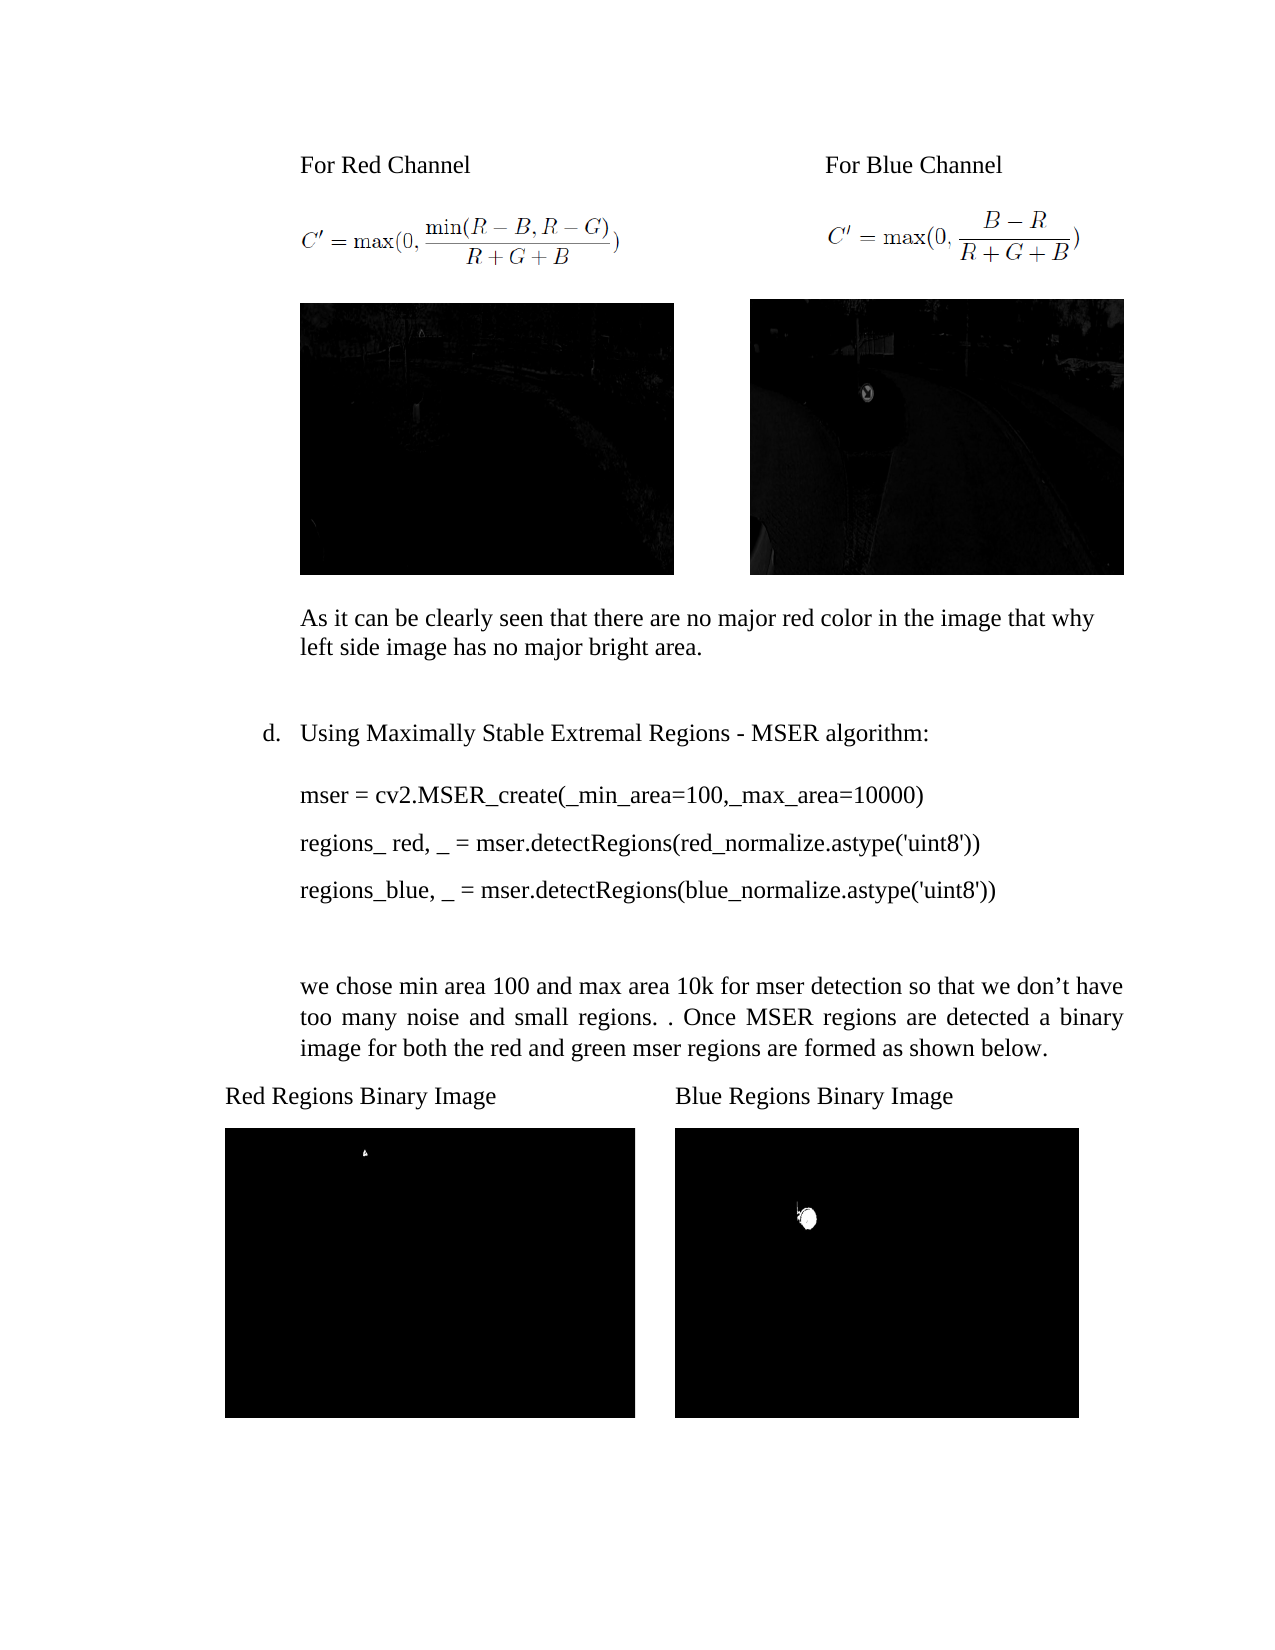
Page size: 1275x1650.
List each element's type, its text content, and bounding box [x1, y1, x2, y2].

list mser = cv2.MSER_create(_min_area=100,_max_area=10000) [300, 780, 1125, 809]
picture [225, 1128, 636, 1418]
picture [750, 299, 1124, 575]
list Using Maximally Stable Extremal Regions - MSER algorithm: [262, 718, 1125, 747]
list regions_blue, _ = mser.detectRegions(blue_normalize.astype('uint8')) [300, 876, 1125, 904]
text regions_ red, _ = mser.detectRegions(red_normalize.astype('uint8')) [225, 828, 1125, 857]
text we chose min area 100 and max area 10k for mser detection so that we don’t have too many noise and small regions. . Once MSER regions are detected a binary image for both the red and green mser regions are formed as shown below. [300, 971, 1125, 1062]
text Red Regions Binary Image Blue Regions Binary Image [150, 1081, 1125, 1109]
text For Red Channel For Blue Channel [300, 150, 1125, 179]
picture [300, 303, 674, 575]
picture [675, 1128, 1079, 1418]
text As it can be clearly seen that there are no major red color in the image that why left side image has no major bright area. [300, 603, 1125, 661]
